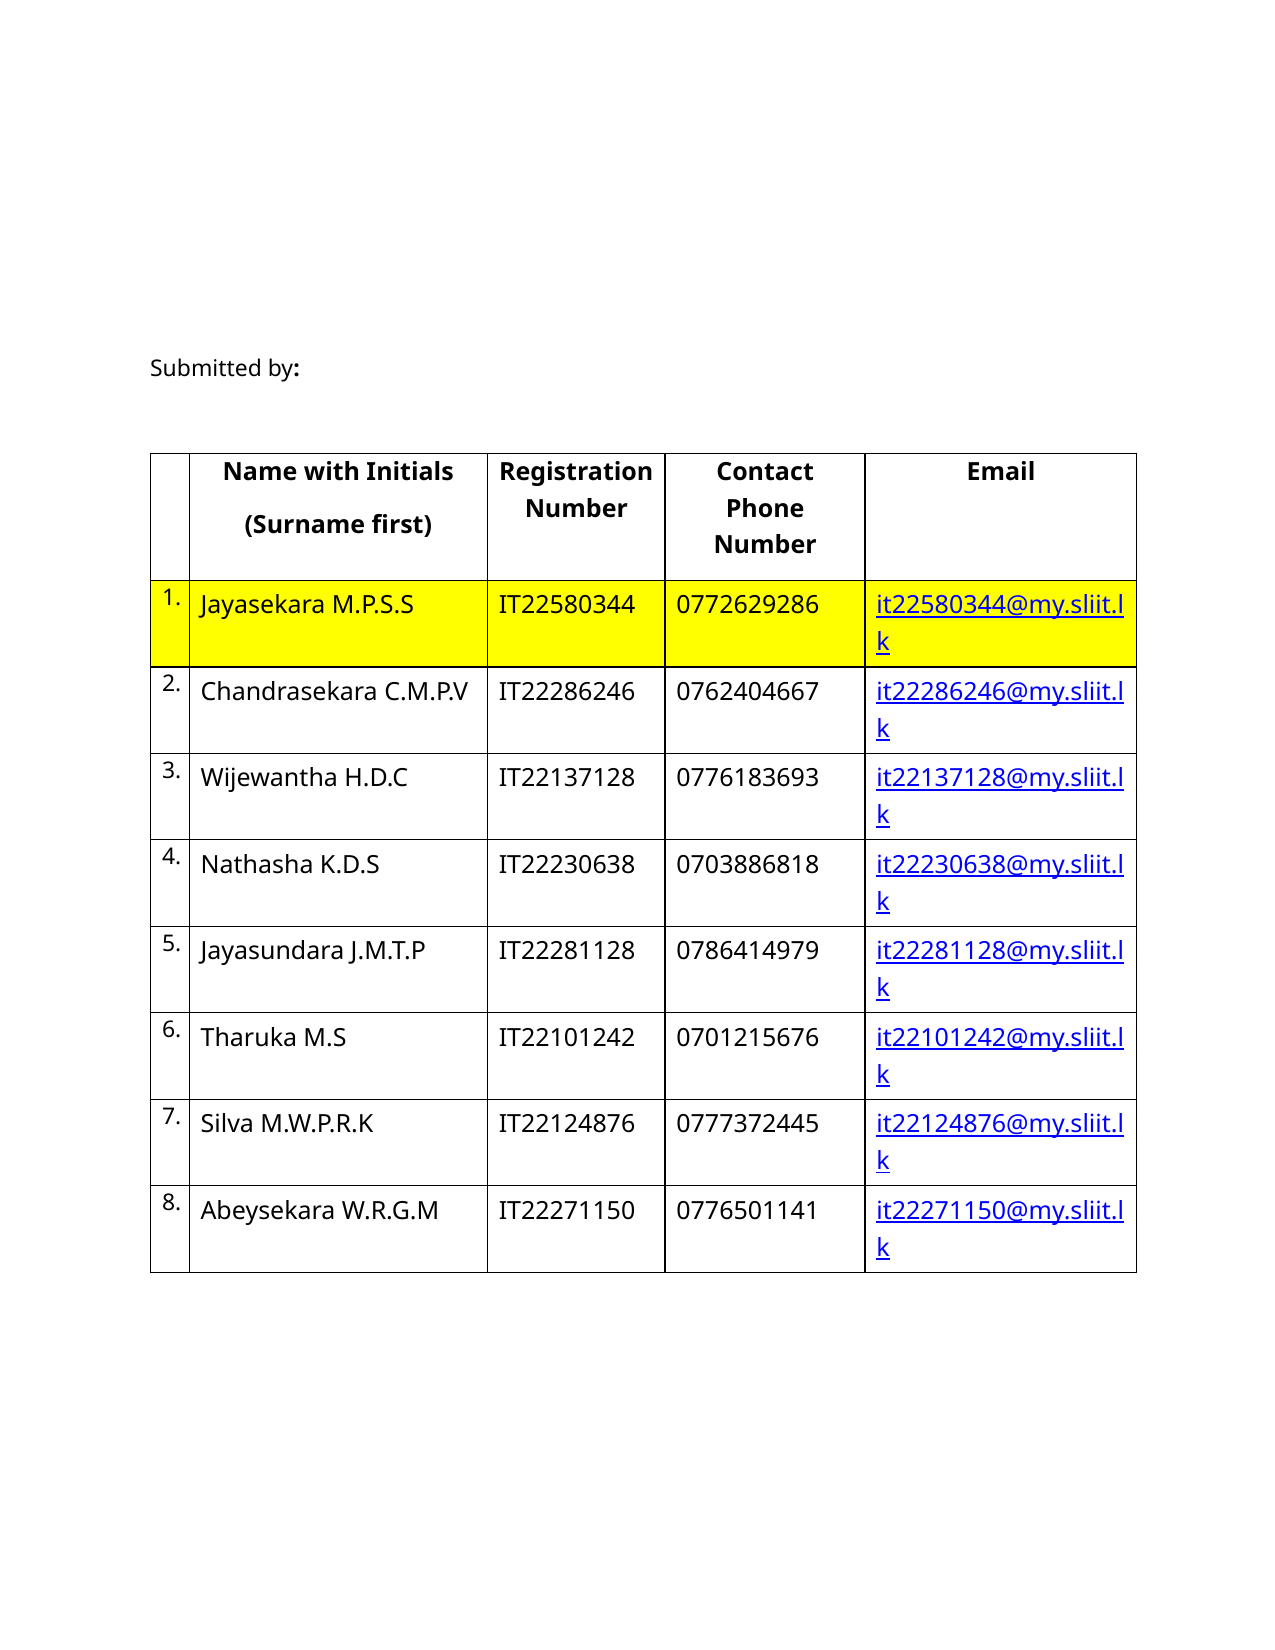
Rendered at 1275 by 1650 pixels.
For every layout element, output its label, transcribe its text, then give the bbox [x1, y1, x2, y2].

table_cell it22101242@my.sliit.lk [866, 1013, 1136, 1099]
table_header Name with Initials (Surname first) [190, 454, 487, 580]
table_cell IT22271150 [488, 1186, 664, 1272]
table_cell 0703886818 [666, 840, 864, 926]
table_cell Jayasekara M.P.S.S [190, 581, 487, 666]
table_cell Abeysekara W.R.G.M [190, 1186, 487, 1272]
table_cell [151, 927, 189, 1012]
table_cell it22124876@my.sliit.lk [866, 1100, 1136, 1185]
table_cell [151, 581, 189, 666]
table_cell [151, 668, 189, 753]
table_cell Wijewantha H.D.C [190, 754, 487, 839]
table_cell Chandrasekara C.M.P.V [190, 668, 487, 753]
table_cell it22230638@my.sliit.lk [866, 840, 1136, 926]
table_header Email [866, 454, 1136, 580]
table_cell [151, 1100, 189, 1185]
table_cell 0772629286 [666, 581, 864, 666]
table_cell [151, 754, 189, 839]
table_cell 0777372445 [666, 1100, 864, 1185]
table_cell IT22124876 [488, 1100, 664, 1185]
table_cell [151, 840, 189, 926]
table_cell 0786414979 [666, 927, 864, 1012]
table_cell 0776501141 [666, 1186, 864, 1272]
table_header Registration Number [488, 454, 664, 580]
table_cell it22271150@my.sliit.lk [866, 1186, 1136, 1272]
table_cell IT22580344 [488, 581, 664, 666]
table_header [151, 454, 189, 580]
table_cell Tharuka M.S [190, 1013, 487, 1099]
table_cell 0762404667 [666, 668, 864, 753]
table_cell IT22137128 [488, 754, 664, 839]
table_cell IT22281128 [488, 927, 664, 1012]
text Submitted by: [150, 352, 1125, 383]
table_cell IT22286246 [488, 668, 664, 753]
table_cell Nathasha K.D.S [190, 840, 487, 926]
table_cell IT22101242 [488, 1013, 664, 1099]
table_cell 0776183693 [666, 754, 864, 839]
table_cell 0701215676 [666, 1013, 864, 1099]
table_cell [151, 1186, 189, 1272]
table_cell it22286246@my.sliit.lk [866, 668, 1136, 753]
table_cell Silva M.W.P.R.K [190, 1100, 487, 1185]
table_cell it22580344@my.sliit.lk [866, 581, 1136, 666]
table_cell [151, 1013, 189, 1099]
table_cell IT22230638 [488, 840, 664, 926]
table_cell Jayasundara J.M.T.P [190, 927, 487, 1012]
table_header Contact Phone Number [666, 454, 864, 580]
table_cell it22281128@my.sliit.lk [866, 927, 1136, 1012]
table_cell it22137128@my.sliit.lk [866, 754, 1136, 839]
